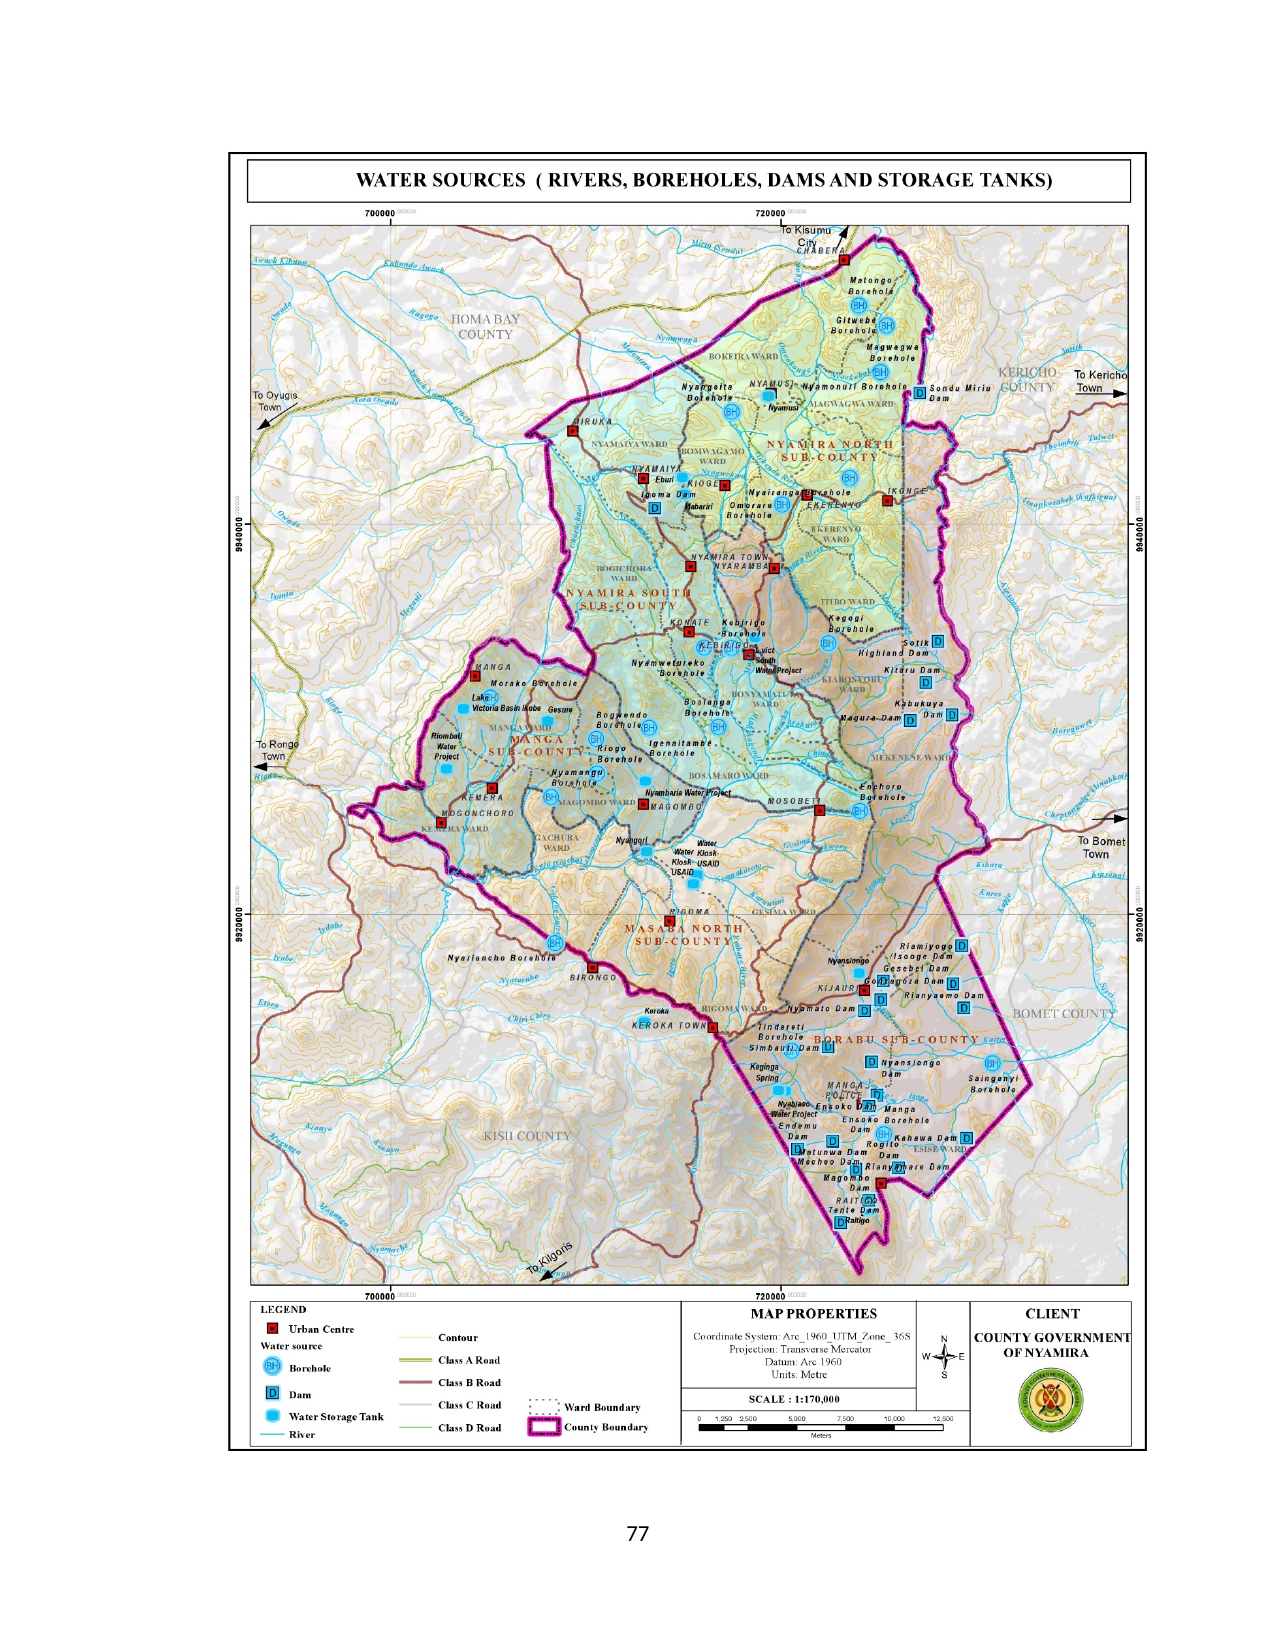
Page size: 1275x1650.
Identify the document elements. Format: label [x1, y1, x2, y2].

picture [225, 150, 1153, 1455]
